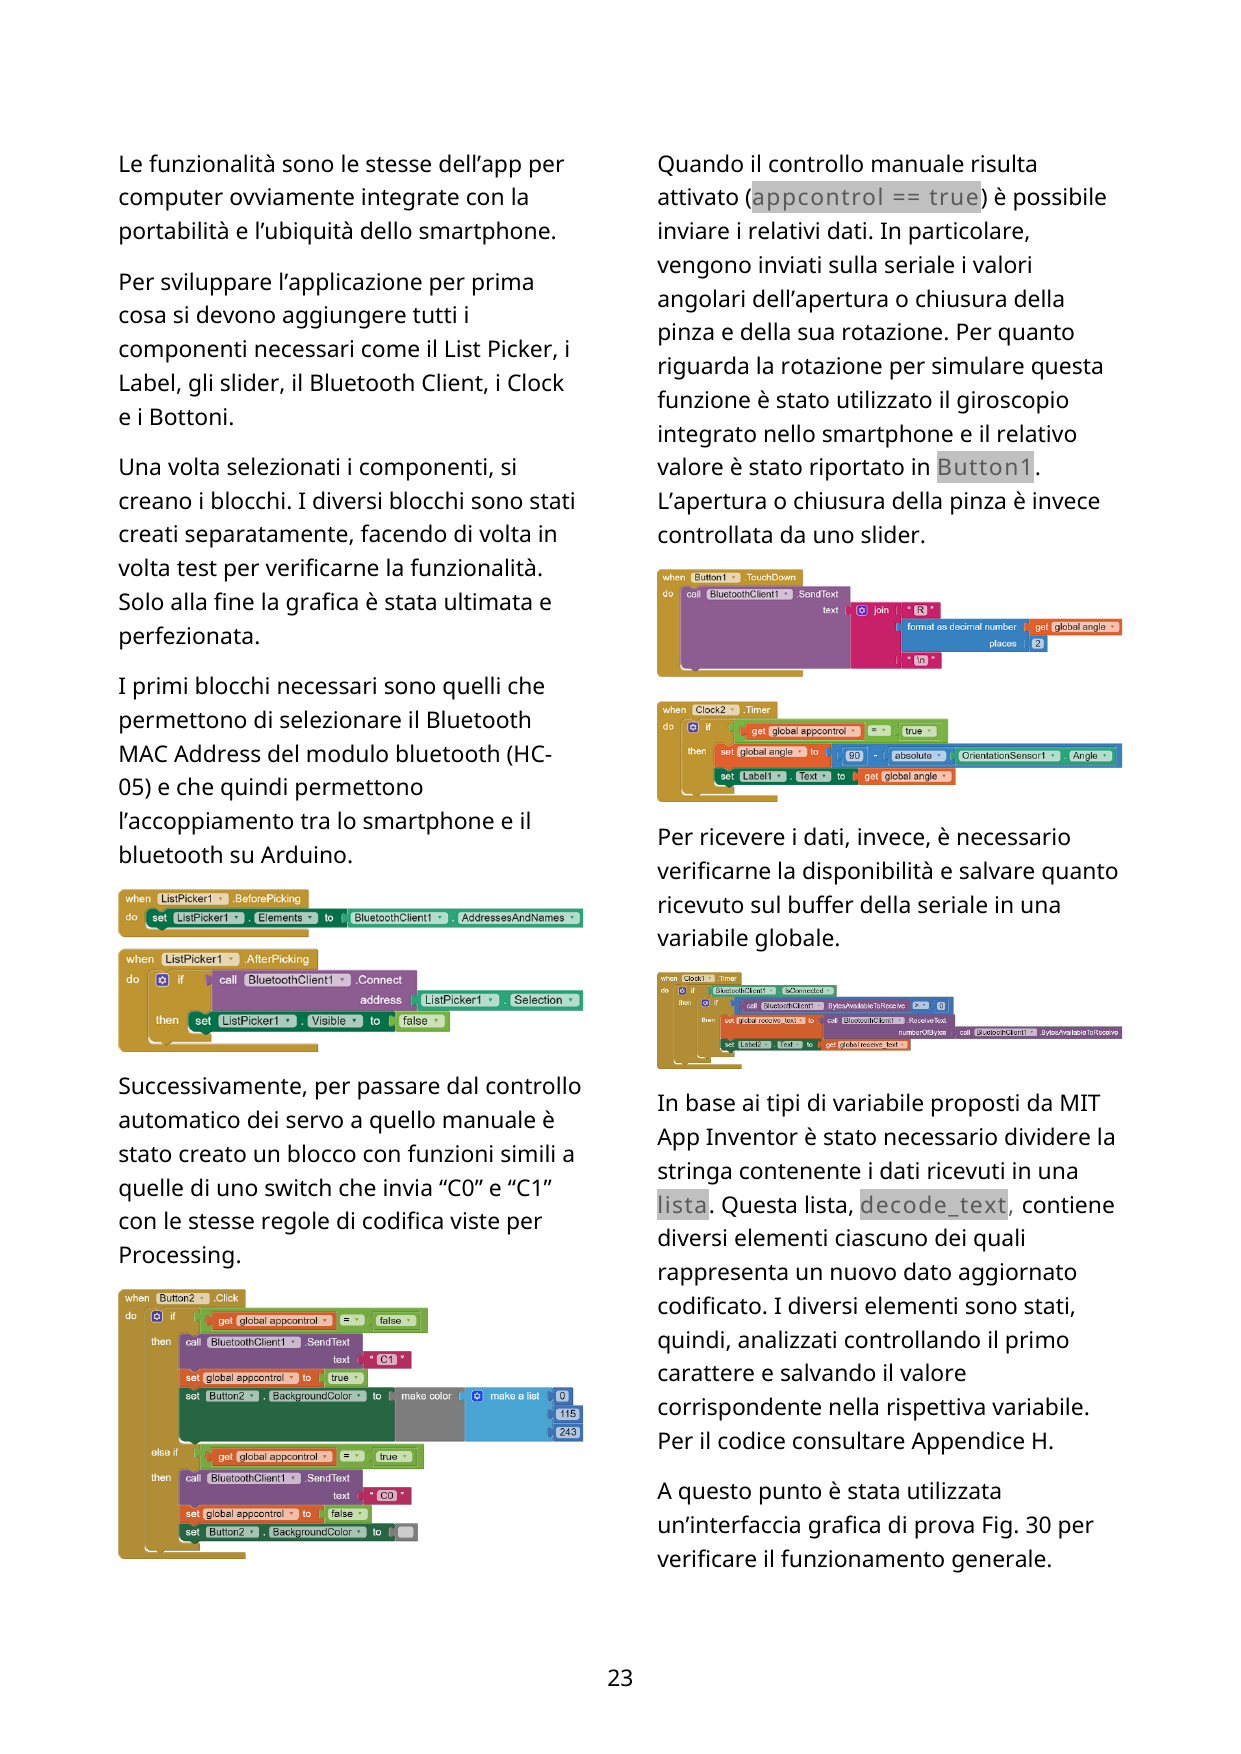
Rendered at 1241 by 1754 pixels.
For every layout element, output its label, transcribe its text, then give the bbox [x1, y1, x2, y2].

picture [657, 569, 1123, 802]
picture [118, 1289, 584, 1559]
text In base ai tipi di variabile proposti da MIT App Inventor è stato necessario dividere la stringa contenente i dati ricevuti in una lista. Questa lista, decode_text, contiene diversi elementi ciascuno dei quali rappresenta un nuovo dato aggiornato codificato. I diversi elementi sono stati, quindi, analizzati controllando il primo carattere e salvando il valore corrispondente nella rispettiva variabile. Per il codice consultare Appendice H. [657, 1087, 1122, 1456]
text I primi blocchi necessari sono quelli che permettono di selezionare il Bluetooth MAC Address del modulo bluetooth (HC-05) e che quindi permettono l’accoppiamento tra lo smartphone e il bluetooth su Arduino. [118, 670, 583, 870]
text Quando il controllo manuale risulta attivato (appcontrol == true) è possibile inviare i relativi dati. In particolare, vengono inviati sulla seriale i valori angolari dell’apertura o chiusura della pinza e della sua rotazione. Per quanto riguarda la rotazione per simulare questa funzione è stato utilizzato il giroscopio integrato nello smartphone e il relativo valore è stato riportato in Button1. L’apertura o chiusura della pinza è invece controllata da uno slider. [657, 148, 1122, 550]
text Le funzionalità sono le stesse dell’app per computer ovviamente integrate con la portabilità e l’ubiquità dello smartphone. [118, 148, 583, 246]
text Una volta selezionati i componenti, si creano i blocchi. I diversi blocchi sono stati creati separatamente, facendo di volta in volta test per verificarne la funzionalità. Solo alla fine la grafica è stata ultimata e perfezionata. [118, 451, 583, 651]
text Per sviluppare l’applicazione per prima cosa si devono aggiungere tutti i componenti necessari come il List Picker, i Label, gli slider, il Bluetooth Client, i Clock e i Bottoni. [118, 266, 583, 432]
text Successivamente, per passare dal controllo automatico dei servo a quello manuale è stato creato un blocco con funzioni simili a quelle di uno switch che invia “C0” e “C1” con le stesse regole di codifica viste per Processing. [118, 1070, 583, 1270]
text A questo punto è stata utilizzata un’interfaccia grafica di prova Fig. 30 per verificare il funzionamento generale. [657, 1475, 1122, 1574]
text Per ricevere i dati, invece, è necessario verificarne la disponibilità e salvare quanto ricevuto sul buffer della seriale in una variabile globale. [657, 821, 1122, 953]
picture [657, 972, 1123, 1069]
picture [118, 889, 584, 1052]
